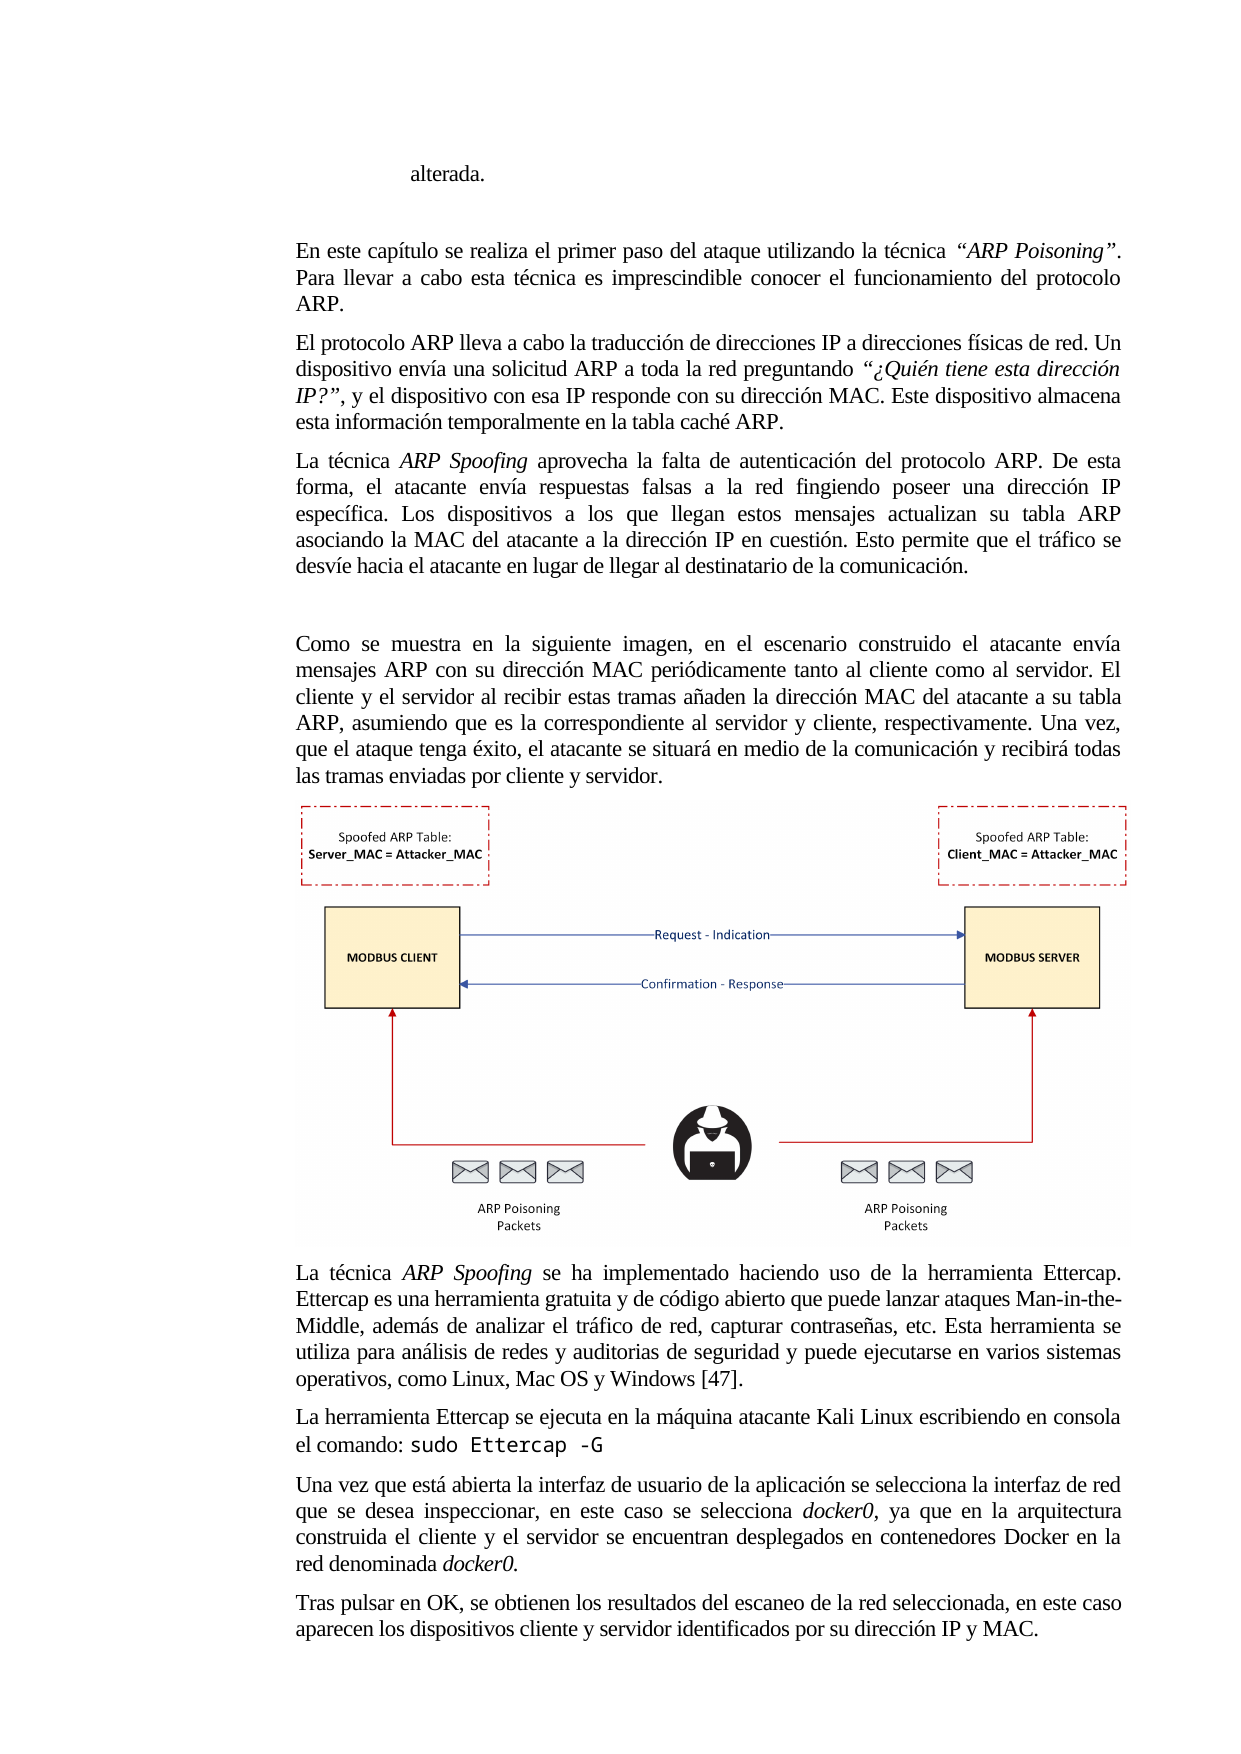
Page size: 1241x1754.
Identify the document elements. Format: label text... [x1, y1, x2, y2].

text La herramienta Ettercap se ejecuta en la máquina atacante Kali Linux escribiendo en consola el comando: sudo Ettercap -G [295, 1403, 1122, 1458]
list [373, 160, 1122, 186]
text Como se muestra en la siguiente imagen, en el escenario construido el atacante envía mensajes ARP con su dirección MAC periódicamente tanto al cliente como al servidor. El cliente y el servidor al recibir estas tramas añaden la dirección MAC del atacante a su tabla ARP, asumiendo que es la correspondiente al servidor y cliente, respectivamente. Una vez, que el ataque tenga éxito, el atacante se situará en medio de la comunicación y recibirá todas las tramas enviadas por cliente y servidor. [295, 630, 1122, 788]
text En este capítulo se realiza el primer paso del ataque utilizando la técnica “ARP Poisoning”. Para llevar a cabo esta técnica es imprescindible conocer el funcionamiento del protocolo ARP. [295, 237, 1122, 317]
text El protocolo ARP lleva a cabo la traducción de direcciones IP a direcciones físicas de red. Un dispositivo envía una solicitud ARP a toda la red preguntando “¿Quién tiene esta dirección IP?”, y el dispositivo con esa IP responde con su dirección MAC. Este dispositivo almacena esta información temporalmente en la tabla caché ARP. [295, 329, 1122, 434]
text Tras pulsar en OK, se obtienen los resultados del escaneo de la red seleccionada, en este caso aparecen los dispositivos cliente y servidor identificados por su dirección IP y MAC. [295, 1589, 1122, 1641]
picture [295, 800, 1132, 1247]
text La técnica ARP Spoofing se ha implementado haciendo uso de la herramienta Ettercap. Ettercap es una herramienta gratuita y de código abierto que puede lanzar ataques Man-in-the-Middle, además de analizar el tráfico de red, capturar contraseñas, etc. Esta herramienta se utiliza para análisis de redes y auditorias de seguridad y puede ejecutarse en varios sistemas operativos, como Linux, Mac OS y Windows . [295, 1259, 1122, 1391]
text La técnica ARP Spoofing aprovecha la falta de autenticación del protocolo ARP. De esta forma, el atacante envía respuestas falsas a la red fingiendo poseer una dirección IP específica. Los dispositivos a los que llegan estos mensajes actualizan su tabla ARP asociando la MAC del atacante a la dirección IP en cuestión. Esto permite que el tráfico se desvíe hacia el atacante en lugar de llegar al destinatario de la comunicación. [295, 447, 1122, 579]
text Una vez que está abierta la interfaz de usuario de la aplicación se selecciona la interfaz de red que se desea inspeccionar, en este caso se selecciona docker0, ya que en la arquitectura construida el cliente y el servidor se encuentran desplegados en contenedores Docker en la red denominada docker0. [295, 1471, 1122, 1576]
